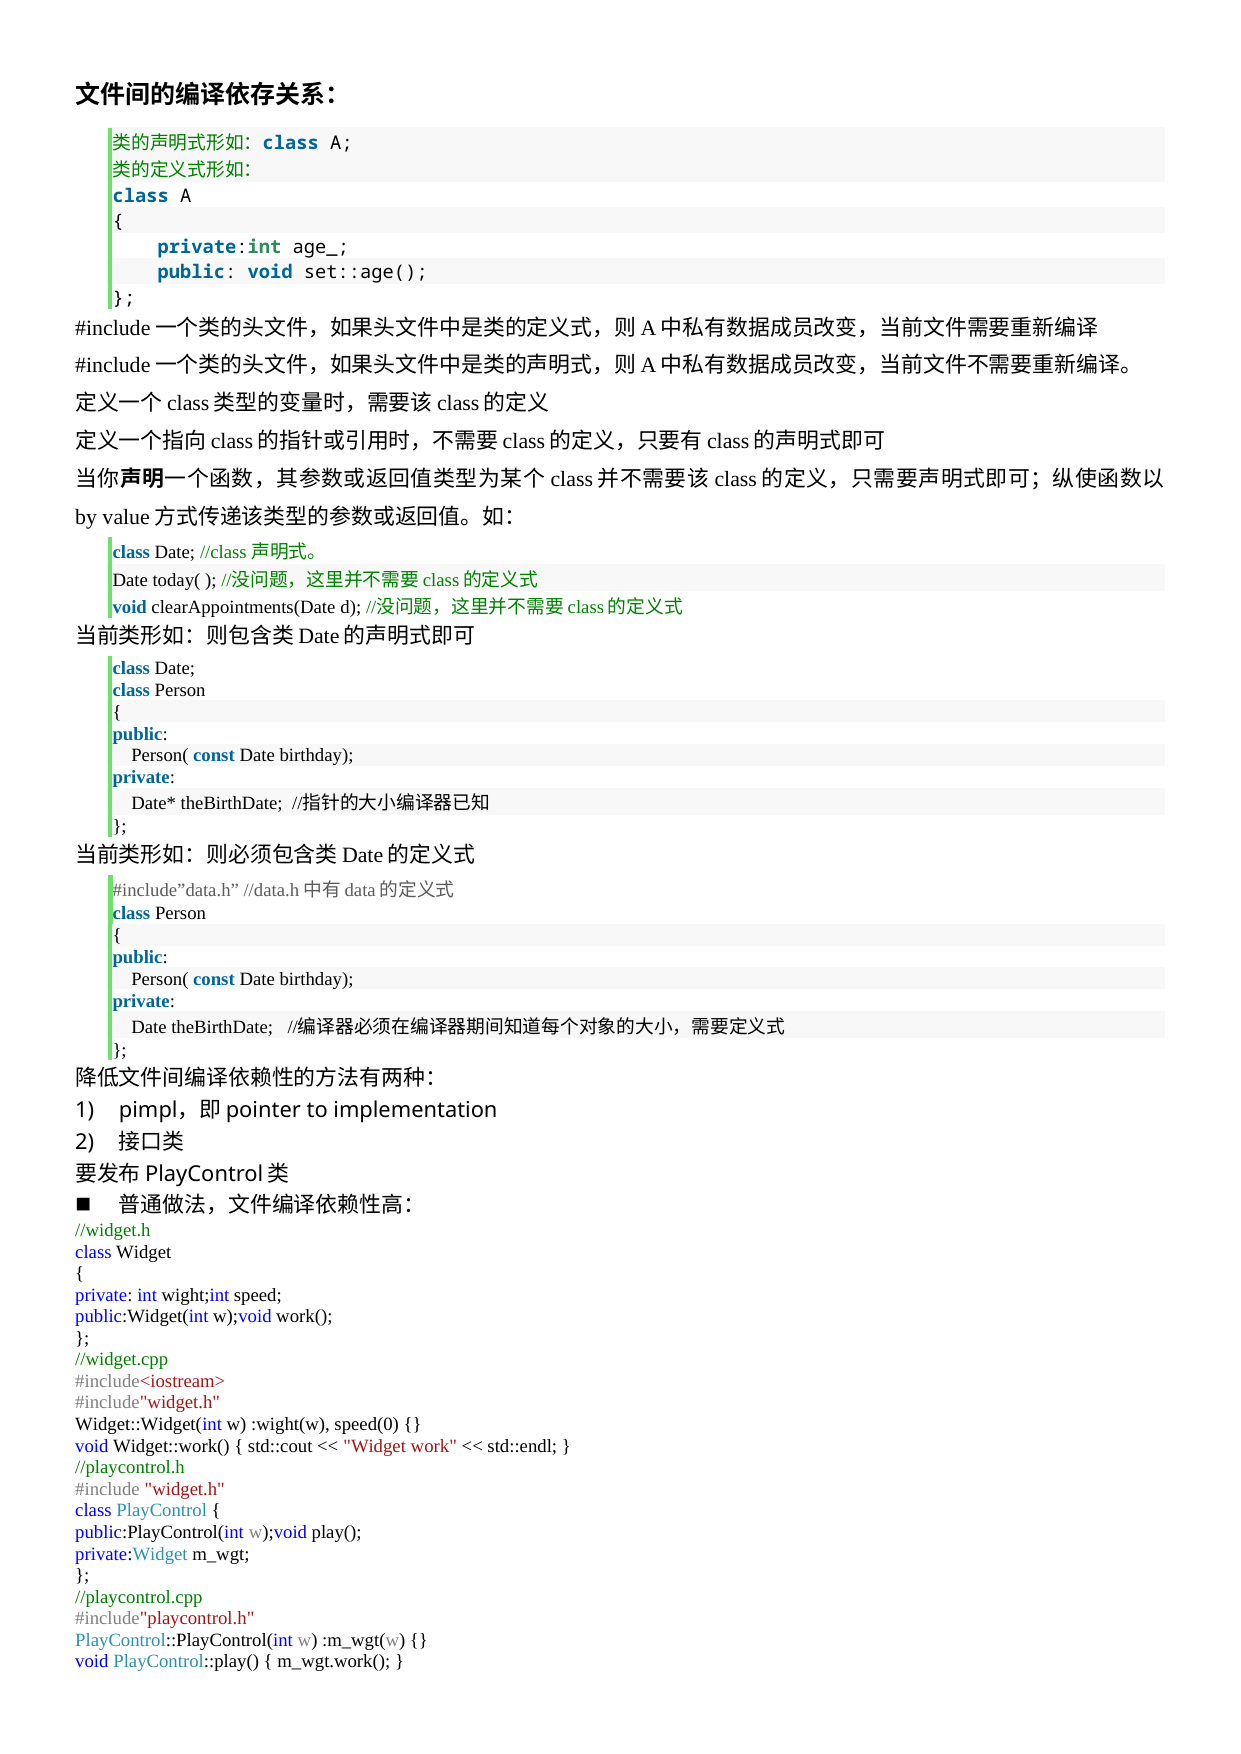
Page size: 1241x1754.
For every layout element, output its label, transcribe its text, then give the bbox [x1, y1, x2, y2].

text public: [112, 946, 1165, 967]
text }; [112, 284, 1165, 309]
subtitle 文件间的编译依存关系： [75, 75, 1165, 111]
text 要发布PlayControl类 [75, 1156, 1165, 1187]
text #include"widget.h" [75, 1391, 1165, 1413]
text #include一个类的头文件，如果头文件中是类的定义式，则A中私有数据成员改变，当前文件需要重新编译 [75, 309, 1165, 341]
text PlayControl::PlayControl(int w) :m_wgt(w) {} [75, 1629, 1165, 1650]
text { [75, 1262, 1165, 1284]
text 类的声明式形如：class A; [107, 127, 1165, 155]
text void clearAppointments(Date d); //没问题，这里并不需要class的定义式 [112, 591, 1165, 618]
text #include "widget.h" [75, 1478, 1165, 1499]
text #include一个类的头文件，如果头文件中是类的声明式，则A中私有数据成员改变，当前文件不需要重新编译。 [75, 347, 1165, 379]
text }; [75, 1564, 1165, 1586]
text void PlayControl::play() { m_wgt.work(); } [75, 1650, 1165, 1672]
text private: int wight;int speed; [75, 1284, 1165, 1305]
text class Person [112, 678, 1165, 700]
text 当前类形如：则包含类Date的声明式即可 [75, 618, 1165, 650]
text 降低文件间编译依赖性的方法有两种： [75, 1060, 1165, 1092]
text 定义一个指向class的指针或引用时，不需要class的定义，只要有class的声明式即可 [75, 423, 1165, 455]
text //playcontrol.cpp [75, 1586, 1165, 1607]
text void Widget::work() { std::cout << "Widget work" << std::endl; } [75, 1434, 1165, 1456]
text }; [112, 815, 1165, 837]
text { [112, 924, 1165, 946]
text public: void set::age(); [112, 258, 1165, 284]
text 当你声明一个函数，其参数或返回值类型为某个class并不需要该class的定义，只需要声明式即可；纵使函数以by value方式传递该类型的参数或返回值。如： [75, 461, 1165, 531]
text private: [112, 766, 1165, 788]
text Date today( ); //没问题，这里并不需要class的定义式 [112, 564, 1165, 591]
text #include”data.h” //data.h中有data的定义式 [113, 875, 1165, 902]
text Date* theBirthDate; //指针的大小编译器已知 [112, 788, 1165, 815]
text class A [112, 182, 1165, 207]
text Date theBirthDate; //编译器必须在编译器期间知道每个对象的大小，需要定义式 [112, 1011, 1165, 1038]
text private:int age_; [112, 233, 1165, 258]
list 接口类 [75, 1124, 1165, 1156]
text private: [112, 989, 1165, 1011]
text Widget::Widget(int w) :wight(w), speed(0) {} [75, 1413, 1165, 1434]
text public:PlayControl(int w);void play(); [75, 1521, 1165, 1542]
text { [112, 207, 1165, 233]
text public:Widget(int w);void work(); [75, 1305, 1165, 1327]
text class PlayControl { [75, 1499, 1165, 1521]
text Person( const Date birthday); [112, 967, 1165, 989]
text }; [75, 1327, 1165, 1348]
text //widget.cpp [75, 1348, 1165, 1370]
text class Date; [112, 656, 1165, 678]
text //widget.h [75, 1219, 1165, 1241]
text private:Widget m_wgt; [75, 1542, 1165, 1564]
text class Person [113, 902, 1165, 924]
text #include"playcontrol.h" [75, 1607, 1165, 1629]
list pimpl，即pointer to implementation [75, 1092, 1165, 1124]
text class Widget [75, 1241, 1165, 1262]
text Person( const Date birthday); [112, 744, 1165, 766]
text //playcontrol.h [75, 1456, 1165, 1478]
text }; [112, 1038, 1165, 1060]
text public: [112, 722, 1165, 744]
text 当前类形如：则必须包含类Date的定义式 [75, 837, 1165, 868]
text #include<iostream> [75, 1370, 1165, 1391]
text 定义一个class类型的变量时，需要该class的定义 [75, 385, 1165, 417]
text { [112, 700, 1165, 722]
text class Date; //class 声明式。 [112, 537, 1165, 564]
text 类的定义式形如： [112, 155, 1165, 182]
list 普通做法，文件编译依赖性高： [75, 1187, 1165, 1219]
